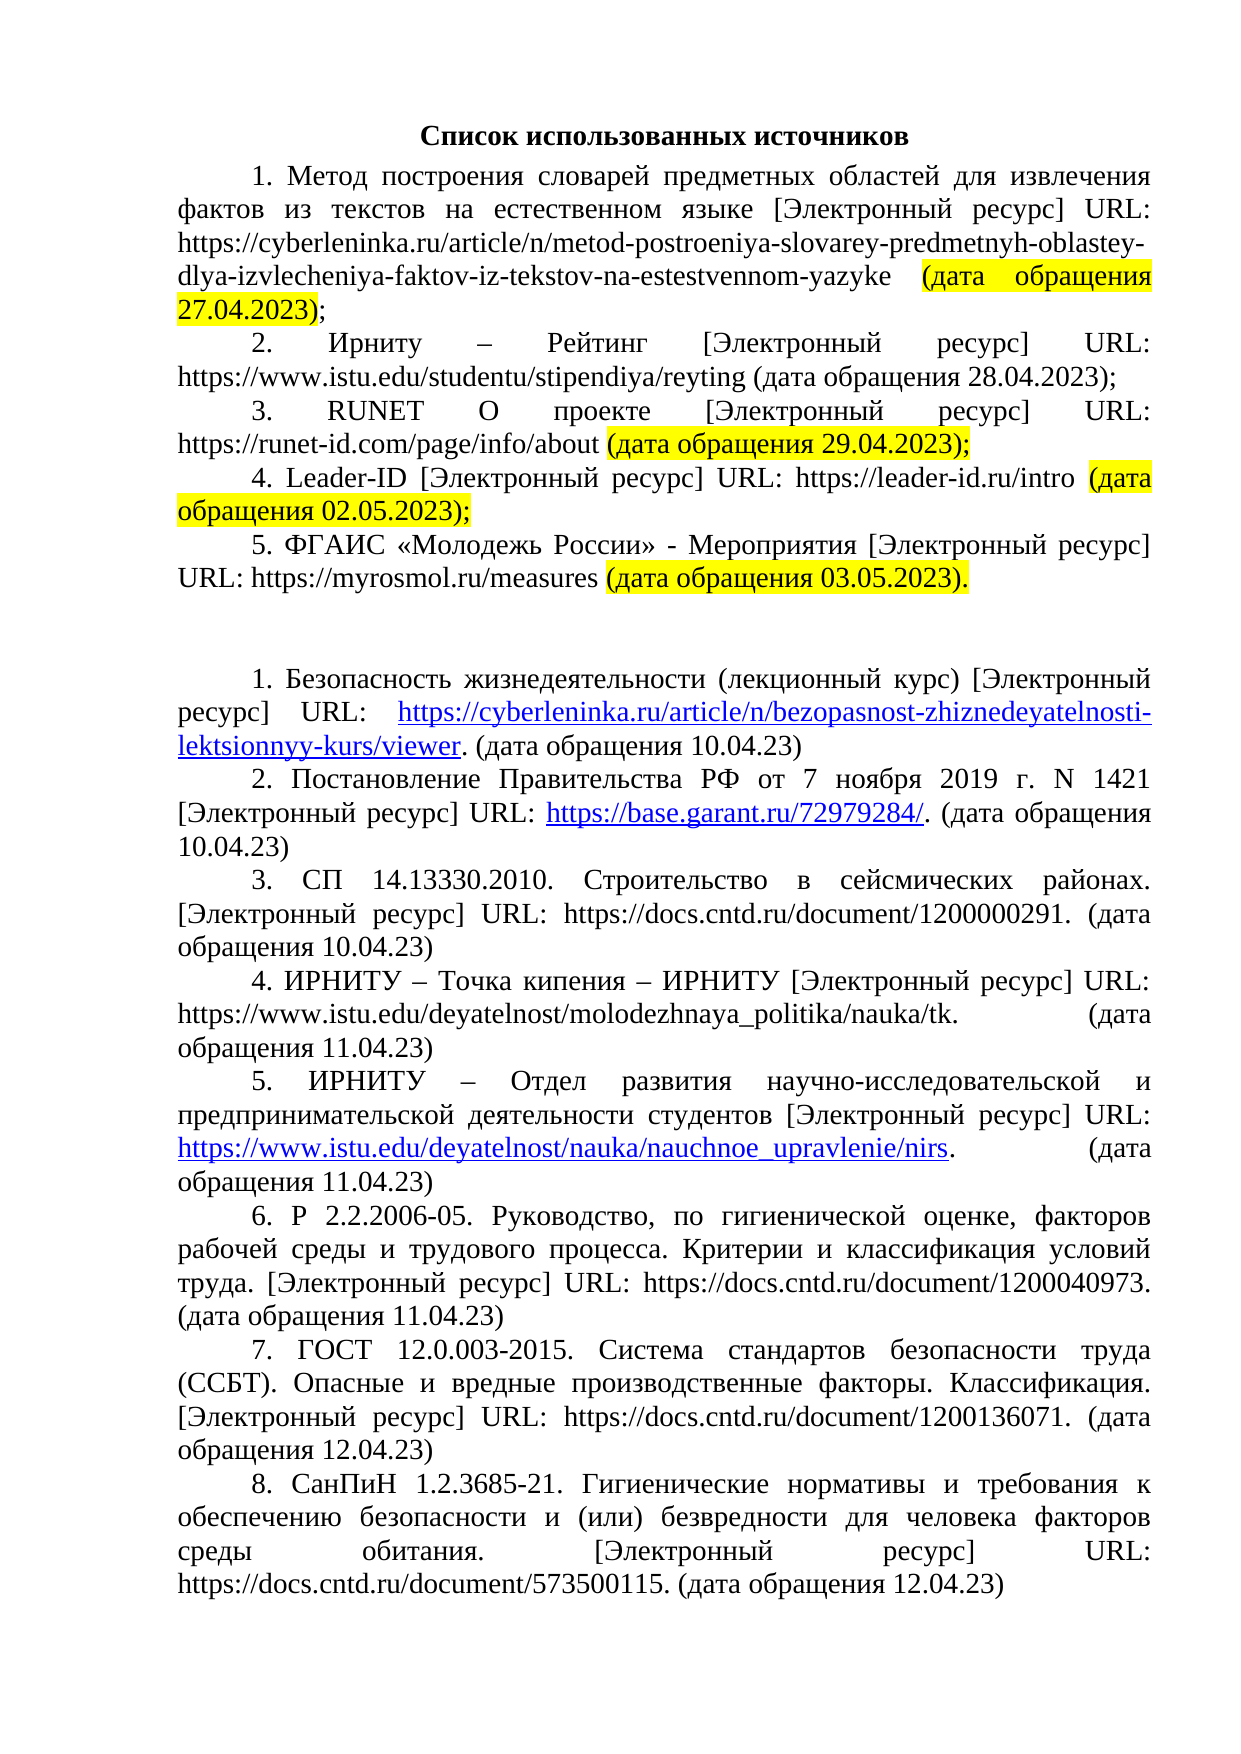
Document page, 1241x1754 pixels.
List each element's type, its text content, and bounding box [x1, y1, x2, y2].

text 3. RUNET О проекте [Электронный ресурс] URL: https://runet-id.com/page/info/about (дата обращения 29.04.2023); [177, 393, 1152, 460]
text Список использованных источников [177, 118, 1152, 152]
text 1. Метод построения словарей предметных областей для извлечения фактов из текстов на естественном языке [Электронный ресурс] URL: https://cyberleninka.ru/article/n/metod-postroeniya-slovarey-predmetnyh-oblastey-dlya-izvlecheniya-faktov-iz-tekstov-na-estestvennom-yazyke (дата обращения 27.04.2023); [177, 158, 1152, 326]
text 5. ИРНИТУ – Отдел развития научно-исследовательской и предпринимательской деятельности студентов [Электронный ресурс] URL: https://www.istu.edu/deyatelnost/nauka/nauchnoe_upravlenie/nirs. (дата обращения 11.04.23) [177, 1063, 1152, 1198]
text 3. СП 14.13330.2010. Строительство в сейсмических районах. [Электронный ресурс] URL: https://docs.cntd.ru/document/1200000291. (дата обращения 10.04.23) [177, 862, 1152, 963]
text 5. ФГАИС «Молодежь России» - Мероприятия [Электронный ресурс] URL: https://myrosmol.ru/measures (дата обращения 03.05.2023). [177, 527, 1152, 594]
text 4. Leader-ID [Электронный ресурс] URL: https://leader-id.ru/intro (дата обращения 02.05.2023); [177, 460, 1152, 527]
text 2. Постановление Правительства РФ от 7 ноября 2019 г. N 1421 [Электронный ресурс] URL: https://base.garant.ru/72979284/. (дата обращения 10.04.23) [177, 762, 1152, 862]
text 1. Безопасность жизнедеятельности (лекционный курс) [Электронный ресурс] URL: https://cyberleninka.ru/article/n/bezopasnost-zhiznedeyatelnosti-lektsionnyy-kurs/viewer. (дата обращения 10.04.23) [177, 661, 1152, 762]
text 2. Ирниту – Рейтинг [Электронный ресурс] URL: https://www.istu.edu/studentu/stipendiya/reyting (дата обращения 28.04.2023); [177, 326, 1152, 393]
text 6. Р 2.2.2006-05. Руководство, по гигиенической оценке, факторов рабочей среды и трудового процесса. Критерии и классификация условий труда. [Электронный ресурс] URL: https://docs.cntd.ru/document/1200040973. (дата обращения 11.04.23) [177, 1198, 1152, 1332]
text 8. СанПиН 1.2.3685-21. Гигиенические нормативы и требования к обеспечению безопасности и (или) безвредности для человека факторов среды обитания. [Электронный ресурс] URL: https://docs.cntd.ru/document/573500115. (дата обращения 12.04.23) [177, 1466, 1152, 1600]
text 4. ИРНИТУ – Точка кипения – ИРНИТУ [Электронный ресурс] URL: https://www.istu.edu/deyatelnost/molodezhnaya_politika/nauka/tk. (дата обращения 11.04.23) [177, 963, 1152, 1063]
text 7. ГОСТ 12.0.003-2015. Система стандартов безопасности труда (ССБТ). Опасные и вредные производственные факторы. Классификация. [Электронный ресурс] URL: https://docs.cntd.ru/document/1200136071. (дата обращения 12.04.23) [177, 1332, 1152, 1466]
